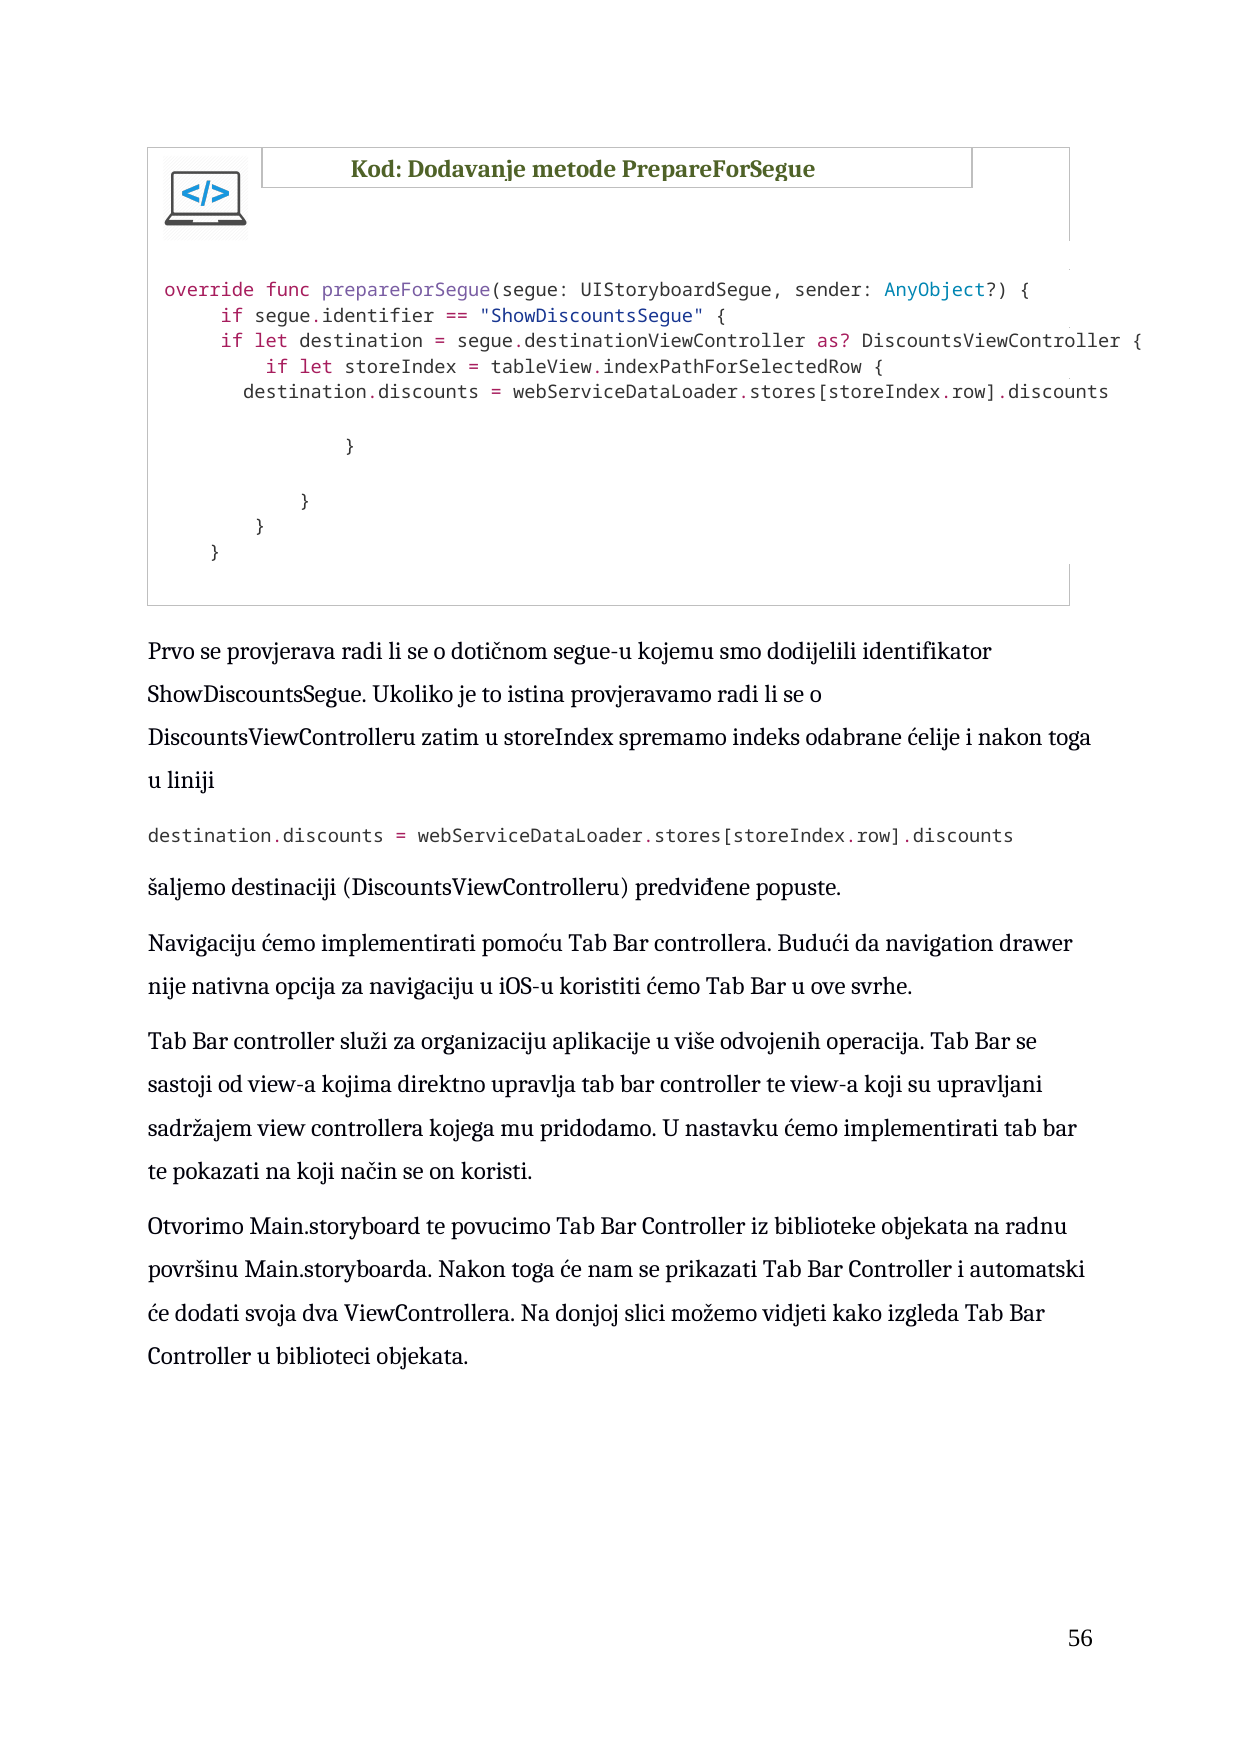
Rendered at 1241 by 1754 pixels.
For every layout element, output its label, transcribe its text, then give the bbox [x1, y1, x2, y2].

text Navigaciju ćemo implementirati pomoću Tab Bar controllera. Budući da navigation drawer nije nativna opcija za navigaciju u iOS-u koristiti ćemo Tab Bar u ove svrhe. [148, 928, 1093, 1000]
text Otvorimo Main.storyboard te povucimo Tab Bar Controller iz biblioteke objekata na radnu površinu Main.storyboarda. Nakon toga će nam se prikazati Tab Bar Controller i automatski će dodati svoja dva ViewControllera. Na donjoj slici možemo vidjeti kako izgleda Tab Bar Controller u biblioteci objekata. [148, 1212, 1093, 1370]
text destination.discounts = webServiceDataLoader.stores[storeIndex.row].discounts [148, 822, 1093, 848]
text Tab Bar controller služi za organizaciju aplikacije u više odvojenih operacija. Tab Bar se sastoji od view-a kojima direktno upravlja tab bar controller te view-a koji su upravljani sadržajem view controllera kojega mu pridodamo. U nastavku ćemo implementirati tab bar te pokazati na koji način se on koristi. [148, 1027, 1093, 1185]
picture [162, 155, 249, 241]
text šaljemo destinaciji (DiscountsViewControlleru) predviđene popuste. [148, 873, 1093, 902]
text Prvo se provjerava radi li se o dotičnom segue-u kojemu smo dodijelili identifikator ShowDiscountsSegue. Ukoliko je to istina provjeravamo radi li se o DiscountsViewControlleru zatim u storeIndex spremamo indeks odabrane ćelije i nakon toga u liniji [148, 637, 1093, 795]
